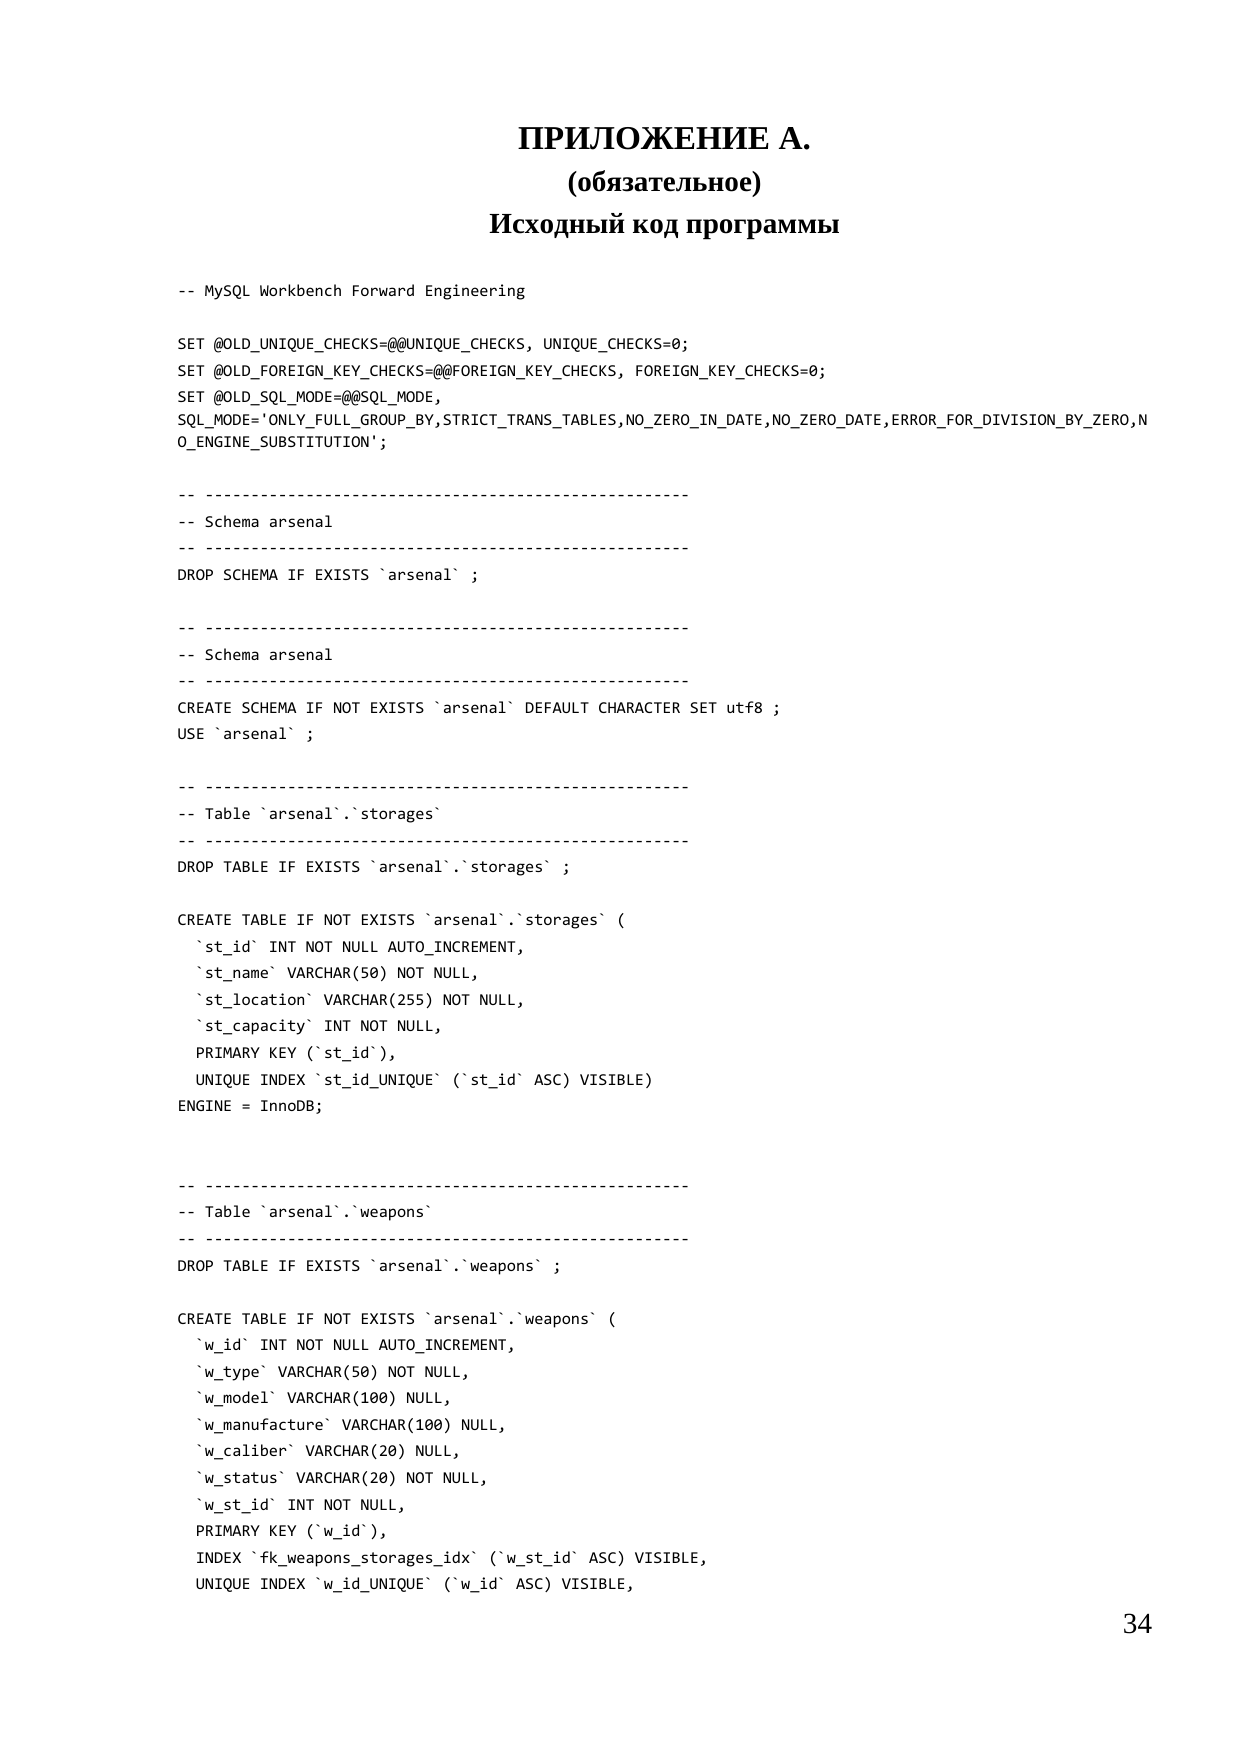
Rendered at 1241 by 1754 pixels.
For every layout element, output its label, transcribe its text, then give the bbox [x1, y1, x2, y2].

text CREATE TABLE IF NOT EXISTS `arsenal`.`weapons` ( [177, 1309, 1152, 1328]
text -- ----------------------------------------------------- [177, 485, 1152, 505]
text PRIMARY KEY (`w_id`), [177, 1521, 1152, 1541]
text CREATE SCHEMA IF NOT EXISTS `arsenal` DEFAULT CHARACTER SET utf8 ; [177, 698, 1152, 717]
text `st_location` VARCHAR(255) NOT NULL, [177, 990, 1152, 1009]
text `w_st_id` INT NOT NULL, [177, 1495, 1152, 1514]
text Исходный код программы [177, 206, 1152, 240]
text ENGINE = InnoDB; [177, 1096, 1152, 1116]
text -- MySQL Workbench Forward Engineering [177, 281, 1152, 301]
text -- ----------------------------------------------------- [177, 618, 1152, 638]
text -- Table `arsenal`.`weapons` [177, 1203, 1152, 1222]
text -- ----------------------------------------------------- [177, 778, 1152, 797]
text `st_id` INT NOT NULL AUTO_INCREMENT, [177, 937, 1152, 956]
text PRIMARY KEY (`st_id`), [177, 1043, 1152, 1063]
text UNIQUE INDEX `st_id_UNIQUE` (`st_id` ASC) VISIBLE) [177, 1070, 1152, 1089]
text `w_status` VARCHAR(20) NOT NULL, [177, 1468, 1152, 1488]
text CREATE TABLE IF NOT EXISTS `arsenal`.`storages` ( [177, 910, 1152, 930]
text INDEX `fk_weapons_storages_idx` (`w_st_id` ASC) VISIBLE, [177, 1548, 1152, 1567]
text (обязательное) [177, 164, 1152, 197]
text `w_model` VARCHAR(100) NULL, [177, 1388, 1152, 1408]
text -- Table `arsenal`.`storages` [177, 804, 1152, 824]
text -- ----------------------------------------------------- [177, 671, 1152, 691]
text DROP SCHEMA IF EXISTS `arsenal` ; [177, 565, 1152, 584]
text -- ----------------------------------------------------- [177, 1176, 1152, 1196]
text SET @OLD_UNIQUE_CHECKS=@@UNIQUE_CHECKS, UNIQUE_CHECKS=0; [177, 334, 1152, 354]
text ПРИЛОЖЕНИЕ А. [177, 118, 1152, 156]
text UNIQUE INDEX `w_id_UNIQUE` (`w_id` ASC) VISIBLE, [177, 1574, 1152, 1594]
text `w_type` VARCHAR(50) NOT NULL, [177, 1362, 1152, 1381]
text DROP TABLE IF EXISTS `arsenal`.`storages` ; [177, 857, 1152, 877]
text SET @OLD_FOREIGN_KEY_CHECKS=@@FOREIGN_KEY_CHECKS, FOREIGN_KEY_CHECKS=0; [177, 361, 1152, 380]
text USE `arsenal` ; [177, 724, 1152, 744]
text -- ----------------------------------------------------- [177, 1229, 1152, 1249]
text -- ----------------------------------------------------- [177, 831, 1152, 850]
text `w_id` INT NOT NULL AUTO_INCREMENT, [177, 1335, 1152, 1355]
text -- Schema arsenal [177, 645, 1152, 664]
text `st_capacity` INT NOT NULL, [177, 1017, 1152, 1036]
text -- ----------------------------------------------------- [177, 538, 1152, 558]
text `w_caliber` VARCHAR(20) NULL, [177, 1442, 1152, 1461]
text -- Schema arsenal [177, 512, 1152, 531]
text `w_manufacture` VARCHAR(100) NULL, [177, 1415, 1152, 1434]
text `st_name` VARCHAR(50) NOT NULL, [177, 963, 1152, 983]
text SET @OLD_SQL_MODE=@@SQL_MODE, SQL_MODE='ONLY_FULL_GROUP_BY,STRICT_TRANS_TABLES,NO_ZERO_IN_DATE,NO_ZERO_DATE,ERROR_FOR_DIVISION_BY_ZERO,NO_ENGINE_SUBSTITUTION'; [177, 387, 1152, 452]
text DROP TABLE IF EXISTS `arsenal`.`weapons` ; [177, 1256, 1152, 1275]
